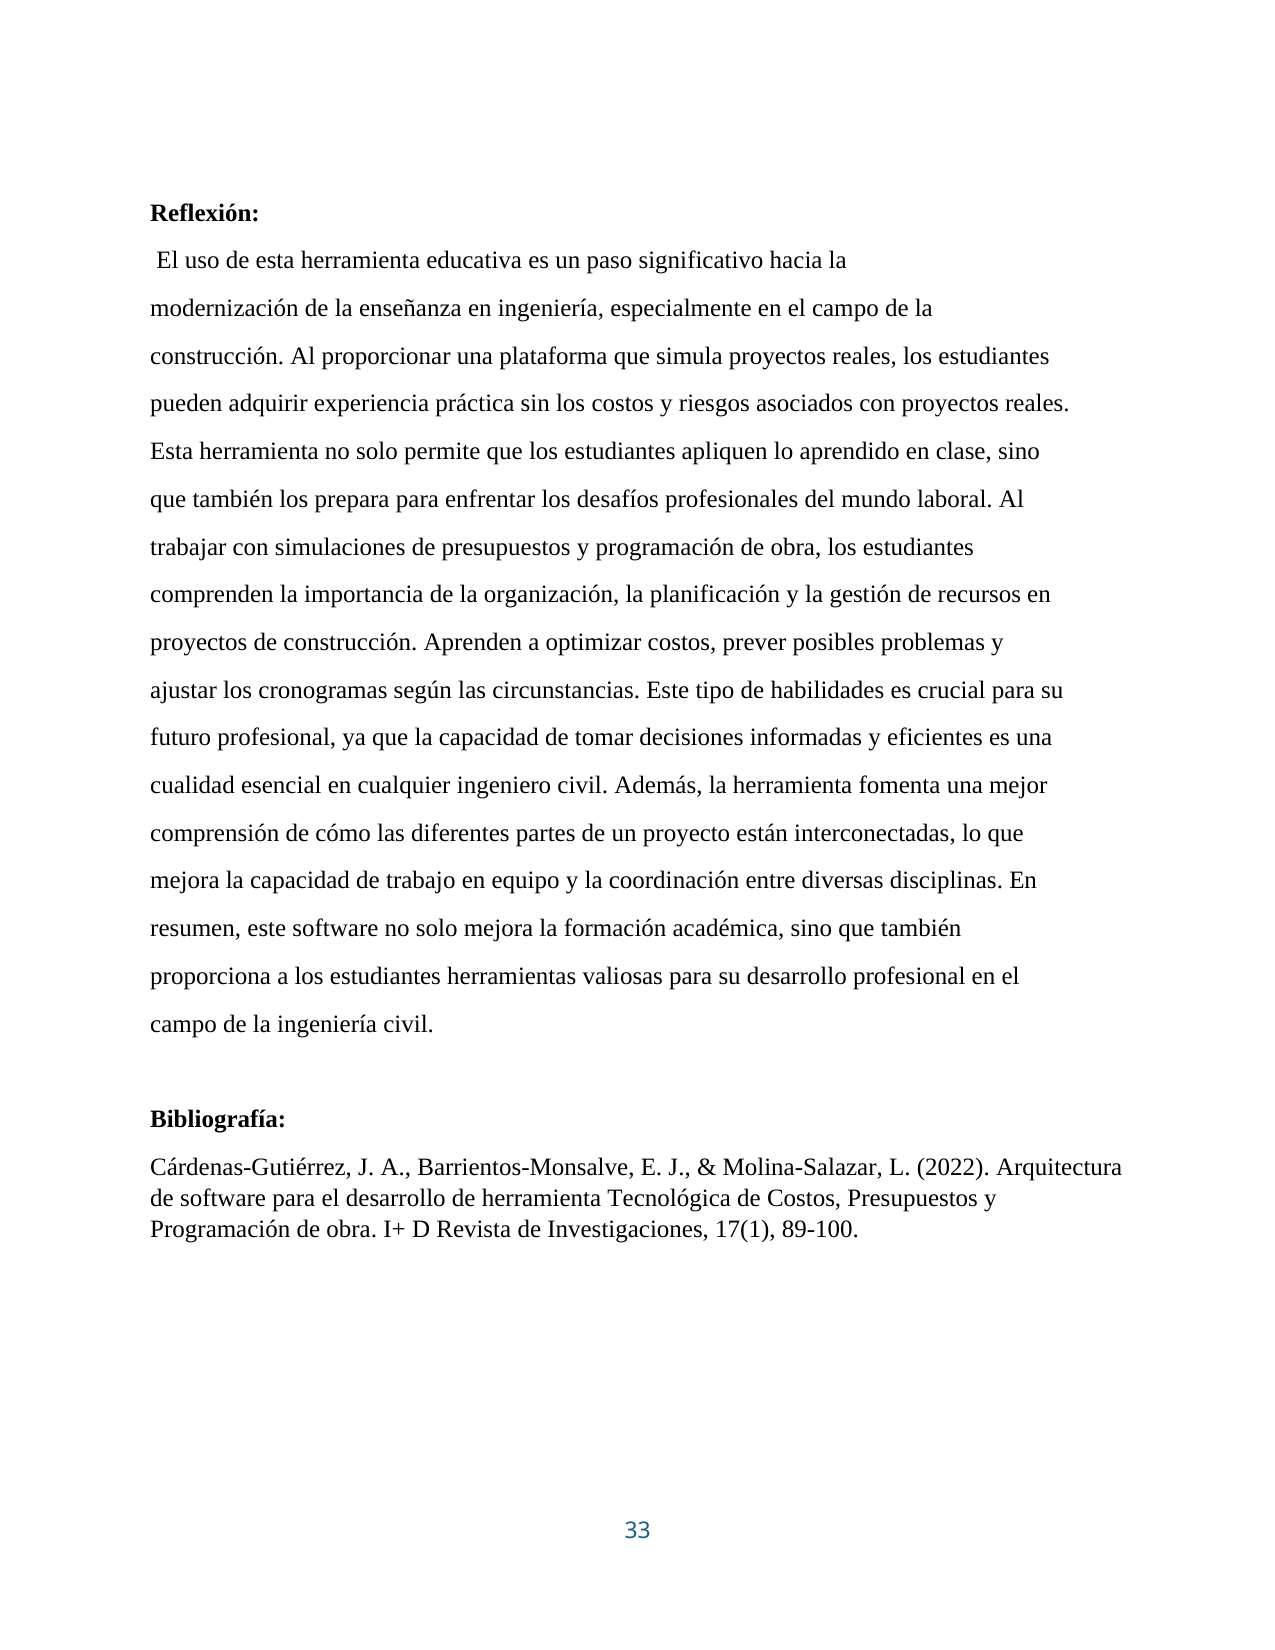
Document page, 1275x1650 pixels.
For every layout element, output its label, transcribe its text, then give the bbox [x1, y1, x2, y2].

text mejora la capacidad de trabajo en equipo y la coordinación entre diversas disciplinas. En [150, 866, 1125, 894]
text Bibliografía: [150, 1104, 1125, 1133]
text Cárdenas-Gutiérrez, J. A., Barrientos-Monsalve, E. J., & Molina-Salazar, L. (2022). Arquitectura de software para el desarrollo de herramienta Tecnológica de Costos, Presupuestos y Programación de obra. I+ D Revista de Investigaciones, 17(1), 89-100. [150, 1152, 1125, 1243]
text comprensión de cómo las diferentes partes de un proyecto están interconectadas, lo que [150, 818, 1125, 847]
text comprenden la importancia de la organización, la planificación y la gestión de recursos en [150, 579, 1125, 608]
text El uso de esta herramienta educativa es un paso significativo hacia la [150, 245, 1125, 274]
text futuro profesional, ya que la capacidad de tomar decisiones informadas y eficientes es una [150, 722, 1125, 751]
text campo de la ingeniería civil. [150, 1009, 1125, 1037]
text que también los prepara para enfrentar los desafíos profesionales del mundo laboral. Al [150, 484, 1125, 513]
text proporciona a los estudiantes herramientas valiosas para su desarrollo profesional en el [150, 961, 1125, 990]
text construcción. Al proporcionar una plataforma que simula proyectos reales, los estudiantes [150, 341, 1125, 369]
text Esta herramienta no solo permite que los estudiantes apliquen lo aprendido en clase, sino [150, 436, 1125, 465]
text trabajar con simulaciones de presupuestos y programación de obra, los estudiantes [150, 532, 1125, 560]
text ajustar los cronogramas según las circunstancias. Este tipo de habilidades es crucial para su [150, 675, 1125, 703]
text pueden adquirir experiencia práctica sin los costos y riesgos asociados con proyectos reales. [150, 388, 1125, 417]
text Reflexión: [150, 198, 1125, 226]
text proyectos de construcción. Aprenden a optimizar costos, prever posibles problemas y [150, 627, 1125, 656]
text modernización de la enseñanza en ingeniería, especialmente en el campo de la [150, 293, 1125, 322]
text resumen, este software no solo mejora la formación académica, sino que también [150, 913, 1125, 942]
text cualidad esencial en cualquier ingeniero civil. Además, la herramienta fomenta una mejor [150, 770, 1125, 799]
